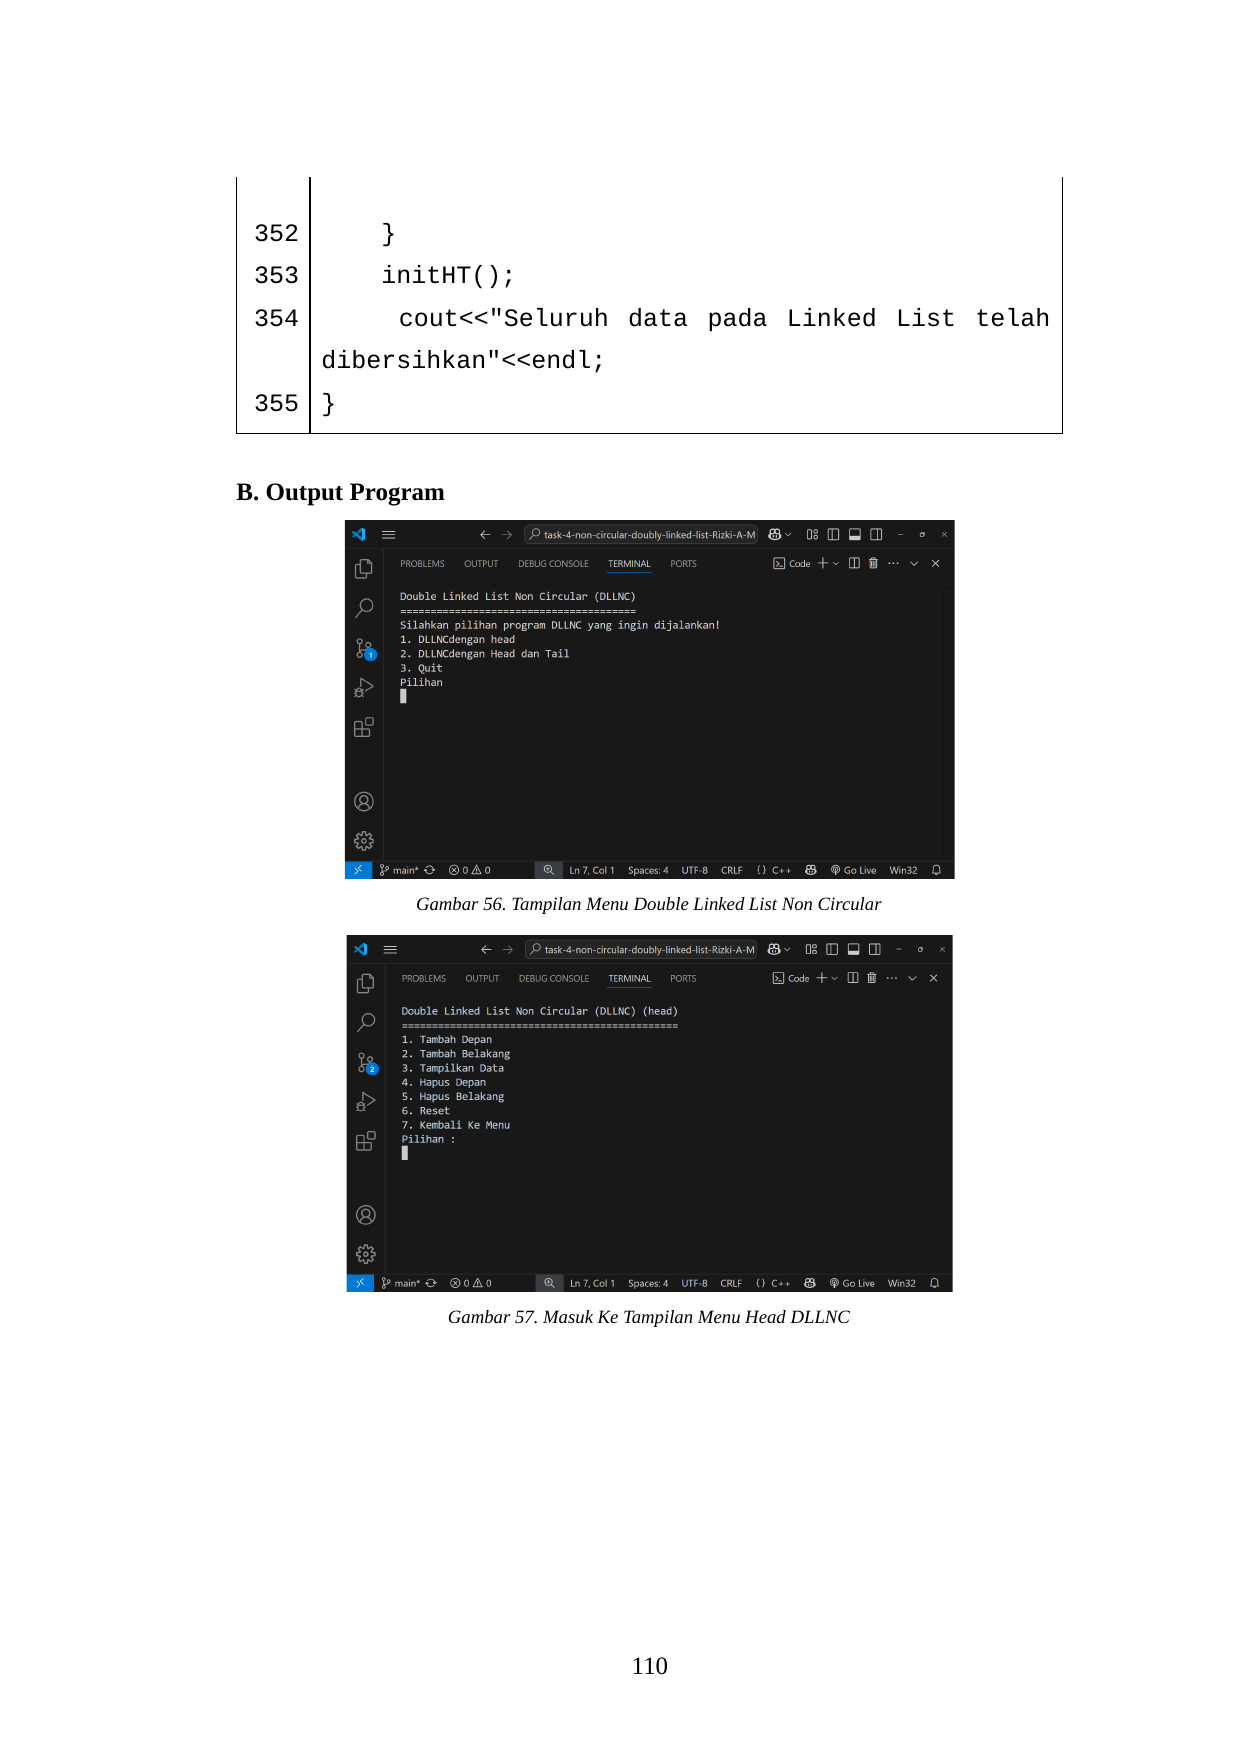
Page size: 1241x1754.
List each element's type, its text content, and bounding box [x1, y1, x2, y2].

picture [346, 935, 953, 1292]
subtitle Output Program [236, 477, 1063, 506]
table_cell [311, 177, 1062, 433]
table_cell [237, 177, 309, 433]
picture [344, 520, 955, 879]
